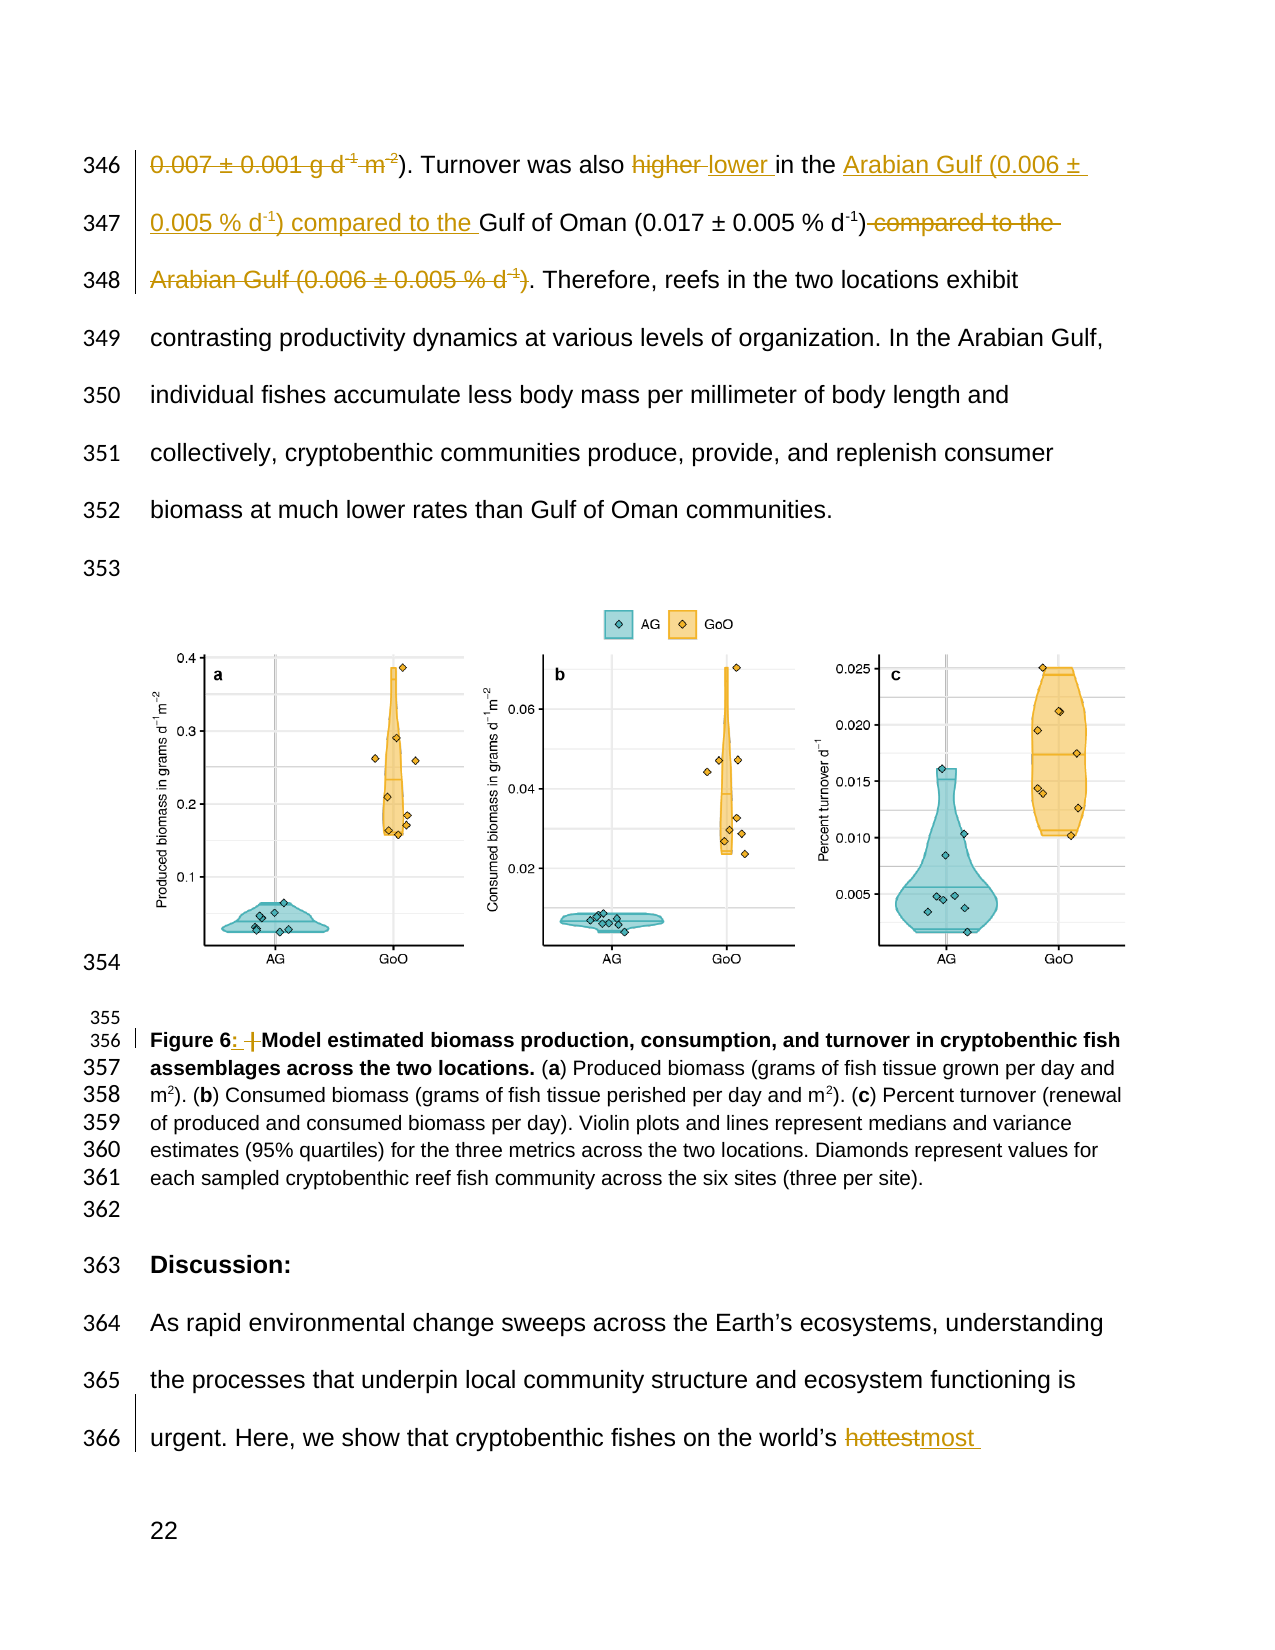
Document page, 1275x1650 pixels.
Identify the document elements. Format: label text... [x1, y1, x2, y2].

text Discussion: [150, 1251, 1125, 1279]
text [150, 150, 1125, 524]
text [150, 1308, 1125, 1452]
picture [150, 610, 1125, 970]
text Figure 6Model estimated biomass production, consumption, and turnover in cryptobenthic fish assemblages across the two locations. (a) Produced biomass (grams of fish tissue grown per day and m2). (b) Consumed biomass (grams of fish tissue perished per day and m2). (c) Percent turnover (renewal of produced and consumed biomass per day). Violin plots and lines represent medians and variance estimates (95% quartiles) for the three metrics across the two locations. Diamonds represent values for each sampled cryptobenthic reef fish community across the six sites (three per site). [150, 1028, 1125, 1189]
